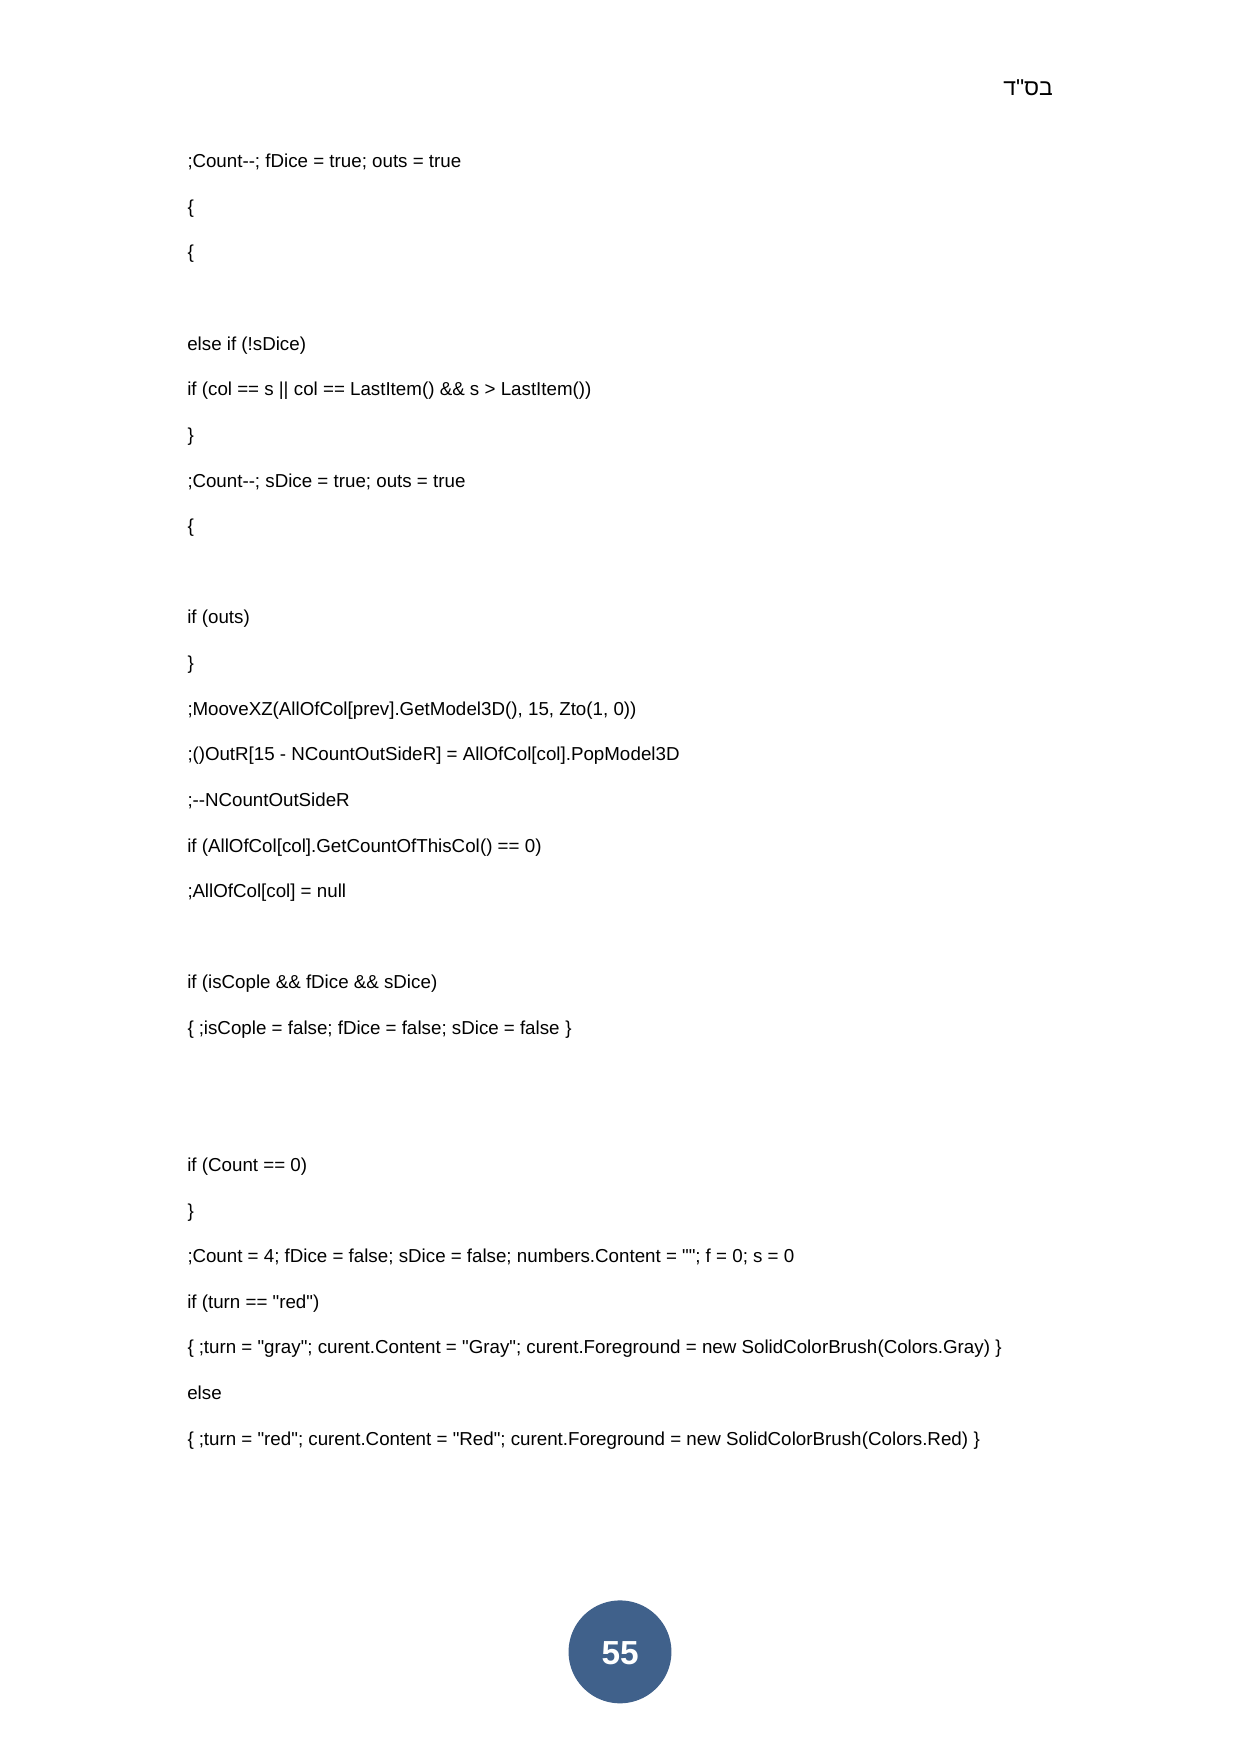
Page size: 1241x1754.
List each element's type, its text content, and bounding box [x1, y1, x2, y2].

text MooveXZ(AllOfCol[prev].GetModel3D(), 15, Zto(1, 0)); [187, 697, 1053, 719]
text { turn = "gray"; curent.Content = "Gray"; curent.Foreground = new SolidColorBrush(Colors.Gray); } [187, 1336, 1053, 1358]
text { [187, 1199, 1053, 1221]
text OutR[15 - NCountOutSideR] = AllOfCol[col].PopModel3D(); [187, 743, 1053, 765]
text { turn = "red"; curent.Content = "Red"; curent.Foreground = new SolidColorBrush(Colors.Red); } [187, 1427, 1053, 1449]
text Count = 4; fDice = false; sDice = false; numbers.Content = ""; f = 0; s = 0; [187, 1245, 1053, 1267]
text if (AllOfCol[col].GetCountOfThisCol() == 0) [187, 834, 1053, 856]
text if (col == s || col == LastItem() && s > LastItem()) [187, 378, 1053, 400]
text else [187, 1382, 1053, 1403]
text if (outs) [187, 606, 1053, 628]
text { [187, 424, 1053, 445]
text { [187, 652, 1053, 673]
text } [187, 515, 1053, 537]
text Count--; sDice = true; outs = true; [187, 469, 1053, 491]
text else if (!sDice) [187, 332, 1053, 354]
text } [187, 196, 1053, 217]
text if (isCople && fDice && sDice) [187, 971, 1053, 993]
text if (Count == 0) [187, 1154, 1053, 1175]
text AllOfCol[col] = null; [187, 880, 1053, 902]
text NCountOutSideR--; [187, 789, 1053, 810]
text } [187, 241, 1053, 263]
text { isCople = false; fDice = false; sDice = false; } [187, 1017, 1053, 1038]
text Count--; fDice = true; outs = true; [187, 150, 1053, 172]
text if (turn == "red") [187, 1291, 1053, 1312]
